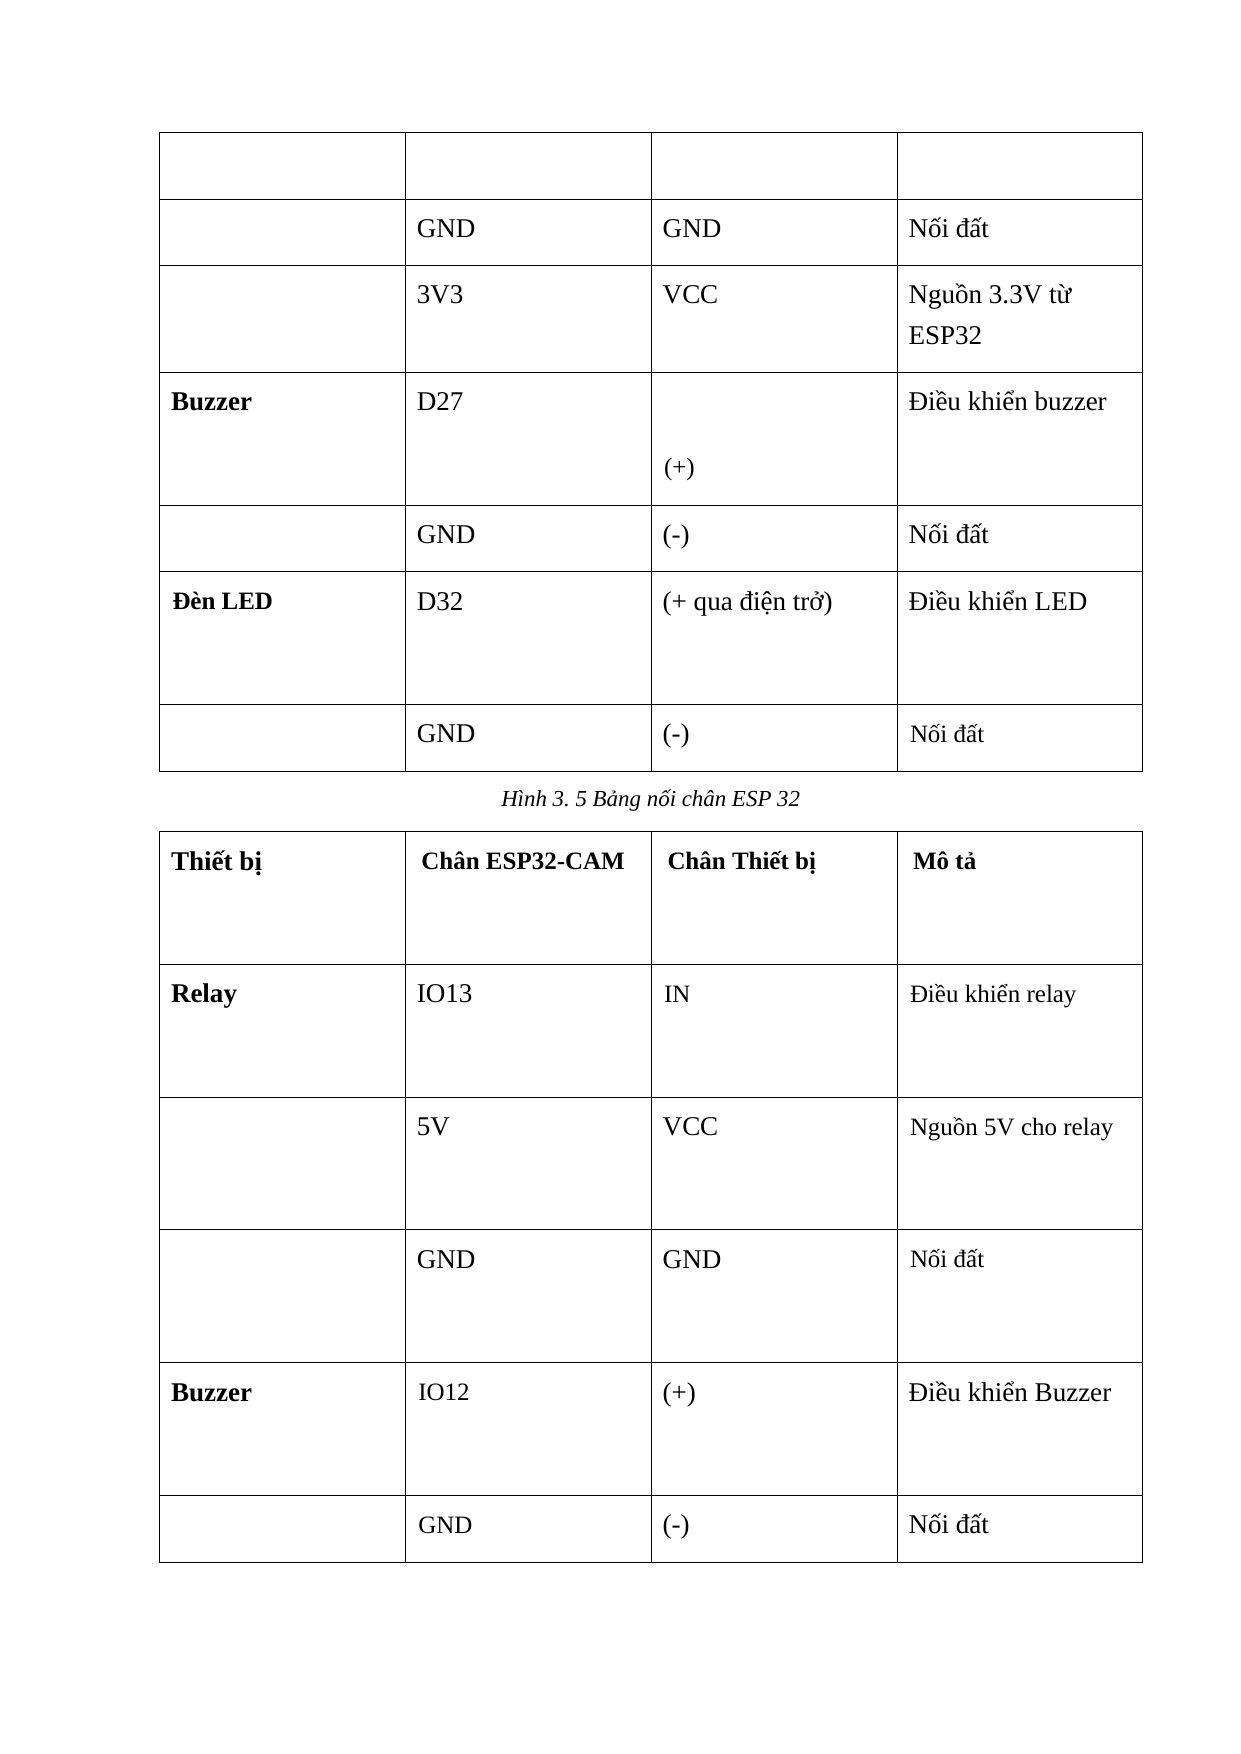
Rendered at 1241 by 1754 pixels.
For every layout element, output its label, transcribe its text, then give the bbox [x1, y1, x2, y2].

table_cell GND [406, 506, 651, 571]
table_cell GND [406, 1230, 651, 1362]
table_cell [652, 965, 897, 1097]
table_cell GND [652, 1230, 897, 1362]
table_cell (-) [652, 705, 897, 771]
table_cell Buzzer [160, 373, 405, 504]
table_cell Nối đất [898, 506, 1142, 571]
table_cell [898, 965, 1142, 1097]
table_cell [406, 1496, 651, 1562]
table_cell Buzzer [160, 1363, 405, 1495]
table_cell [160, 200, 405, 265]
table_cell (-) [652, 1496, 897, 1562]
table_cell [160, 705, 405, 771]
table_cell [160, 506, 405, 571]
table_cell [160, 266, 405, 372]
table_cell Điều khiển buzzer [898, 373, 1142, 504]
table_cell D32 [406, 572, 651, 704]
table_cell (+ qua điện trở) [652, 572, 897, 704]
table_cell [160, 133, 405, 198]
table_cell GND [652, 200, 897, 265]
table_cell GND [406, 705, 651, 771]
table_cell Nối đất [898, 200, 1142, 265]
table_cell [652, 373, 897, 504]
table_cell (+) [652, 1363, 897, 1495]
table_cell 3V3 [406, 266, 651, 372]
table_cell Điều khiển LED [898, 572, 1142, 704]
table_cell Điều khiển Buzzer [898, 1363, 1142, 1495]
table_cell [160, 1230, 405, 1362]
table_cell D4 [406, 133, 651, 198]
table_cell IO13 [406, 965, 651, 1097]
table_cell 5V [406, 1098, 651, 1229]
table_cell [406, 1363, 651, 1495]
table_cell (-) [652, 506, 897, 571]
table_header [652, 832, 897, 964]
table_header Thiết bị [160, 832, 405, 964]
table_cell Nguồn 3.3V từ ESP32 [898, 266, 1142, 372]
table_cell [898, 133, 1142, 198]
table_cell Relay [160, 965, 405, 1097]
table_header [406, 832, 651, 964]
table_cell [898, 1098, 1142, 1229]
table_header [898, 832, 1142, 964]
table_cell VCC [652, 266, 897, 372]
table_cell Nối đất [898, 1496, 1142, 1562]
table_cell [898, 705, 1142, 771]
table_cell [898, 1230, 1142, 1362]
table_cell VCC [652, 1098, 897, 1229]
table_cell GND [406, 200, 651, 265]
table_cell [160, 1098, 405, 1229]
table_cell DATA [652, 133, 897, 198]
table_cell [160, 1496, 405, 1562]
table_cell [160, 572, 405, 704]
table_cell D27 [406, 373, 651, 504]
